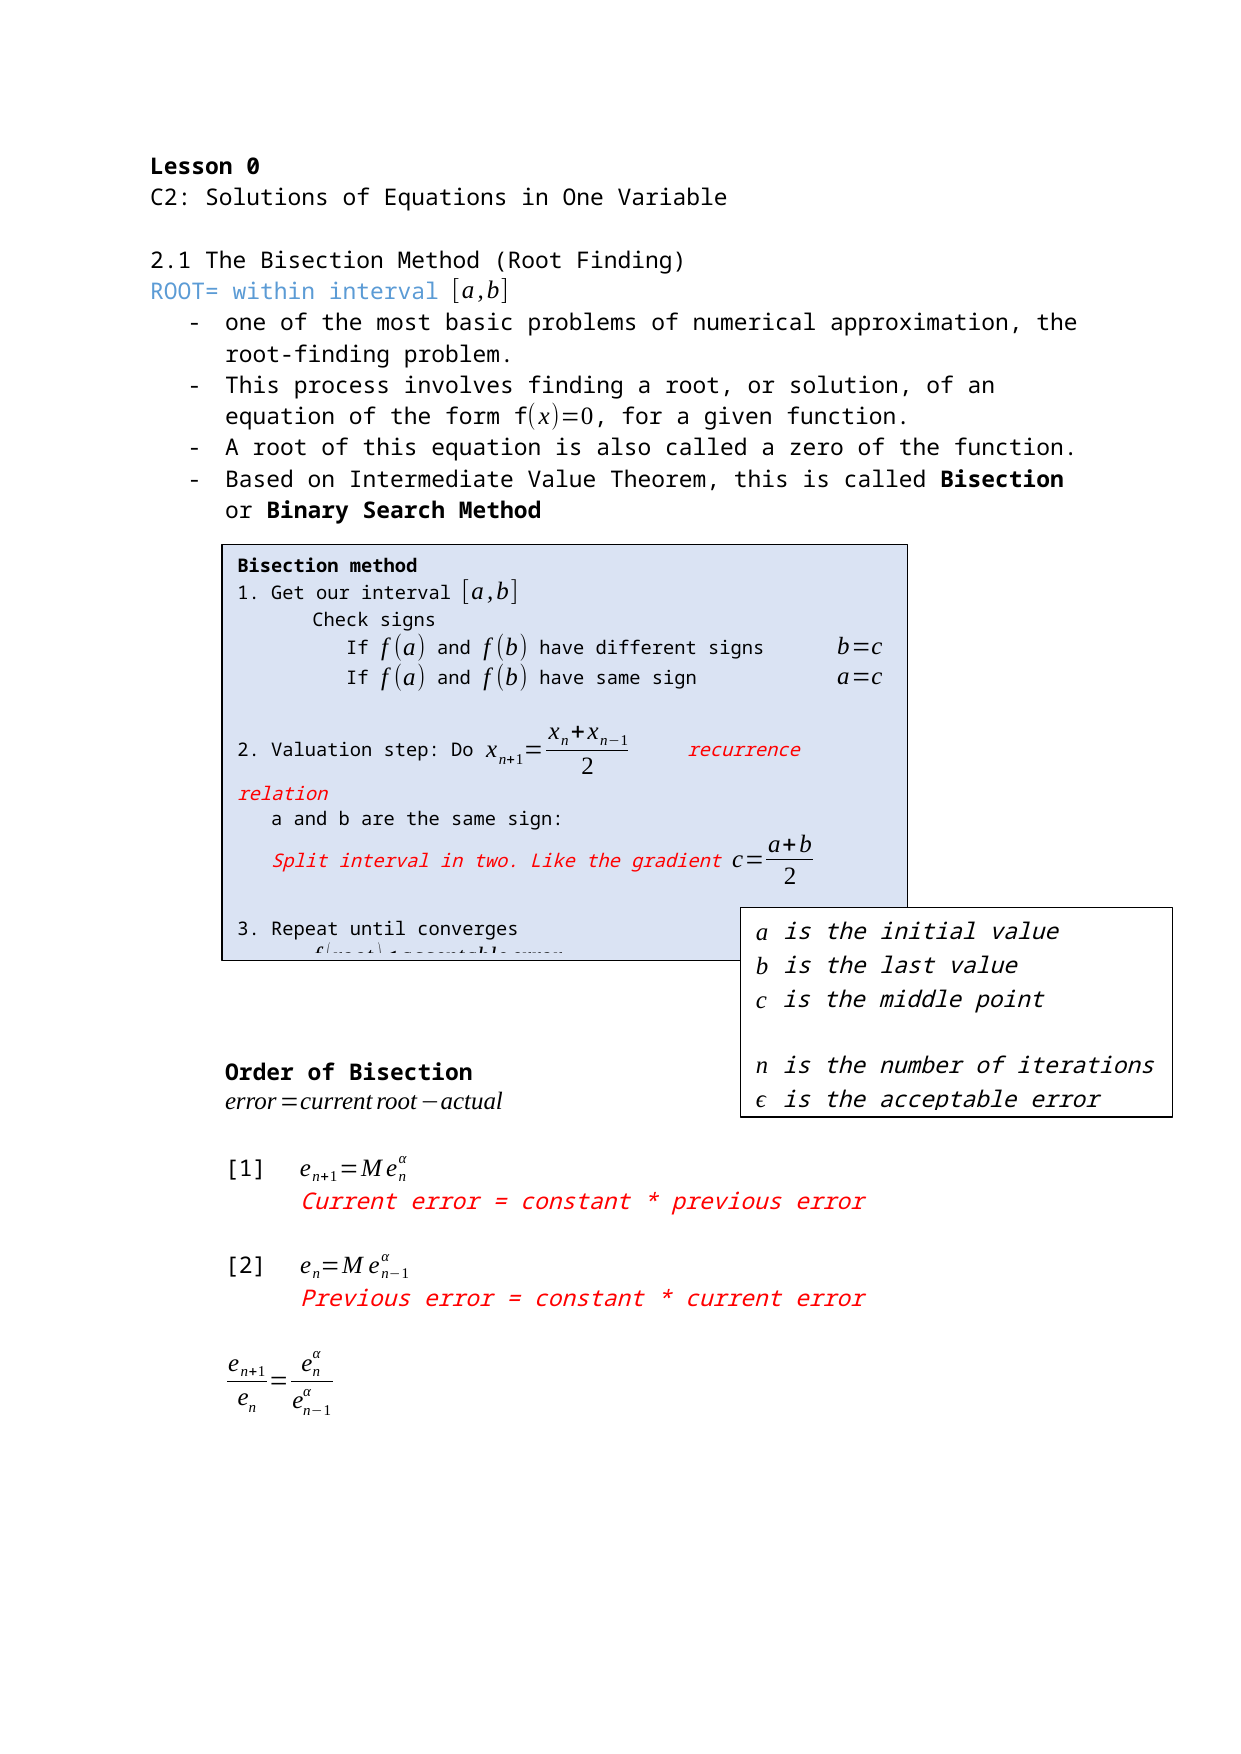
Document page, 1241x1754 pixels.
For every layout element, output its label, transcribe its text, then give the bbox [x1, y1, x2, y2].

text [2] [150, 1247, 1090, 1282]
list This process involves finding a root, or solution, of an equation of the form f, for a given function. [187, 369, 1090, 431]
text Order of Bisection [150, 1056, 740, 1087]
text ROOT= within interval [150, 275, 1090, 306]
text Previous error = constant * current error [150, 1282, 1090, 1313]
list one of the most basic problems of numerical approximation, the root-finding problem. [187, 306, 1090, 369]
list A root of this equation is also called a zero of the function. [187, 431, 1090, 462]
text [1] [150, 1150, 1090, 1185]
list Based on Intermediate Value Theorem, this is called Bisection or Binary Search Method [187, 462, 1090, 525]
text Current error = constant * previous error [150, 1185, 1090, 1216]
text Lesson 0 [150, 150, 1090, 181]
text 2.1 The Bisection Method (Root Finding) [150, 244, 1090, 275]
text C2: Solutions of Equations in One Variable [150, 181, 1090, 212]
